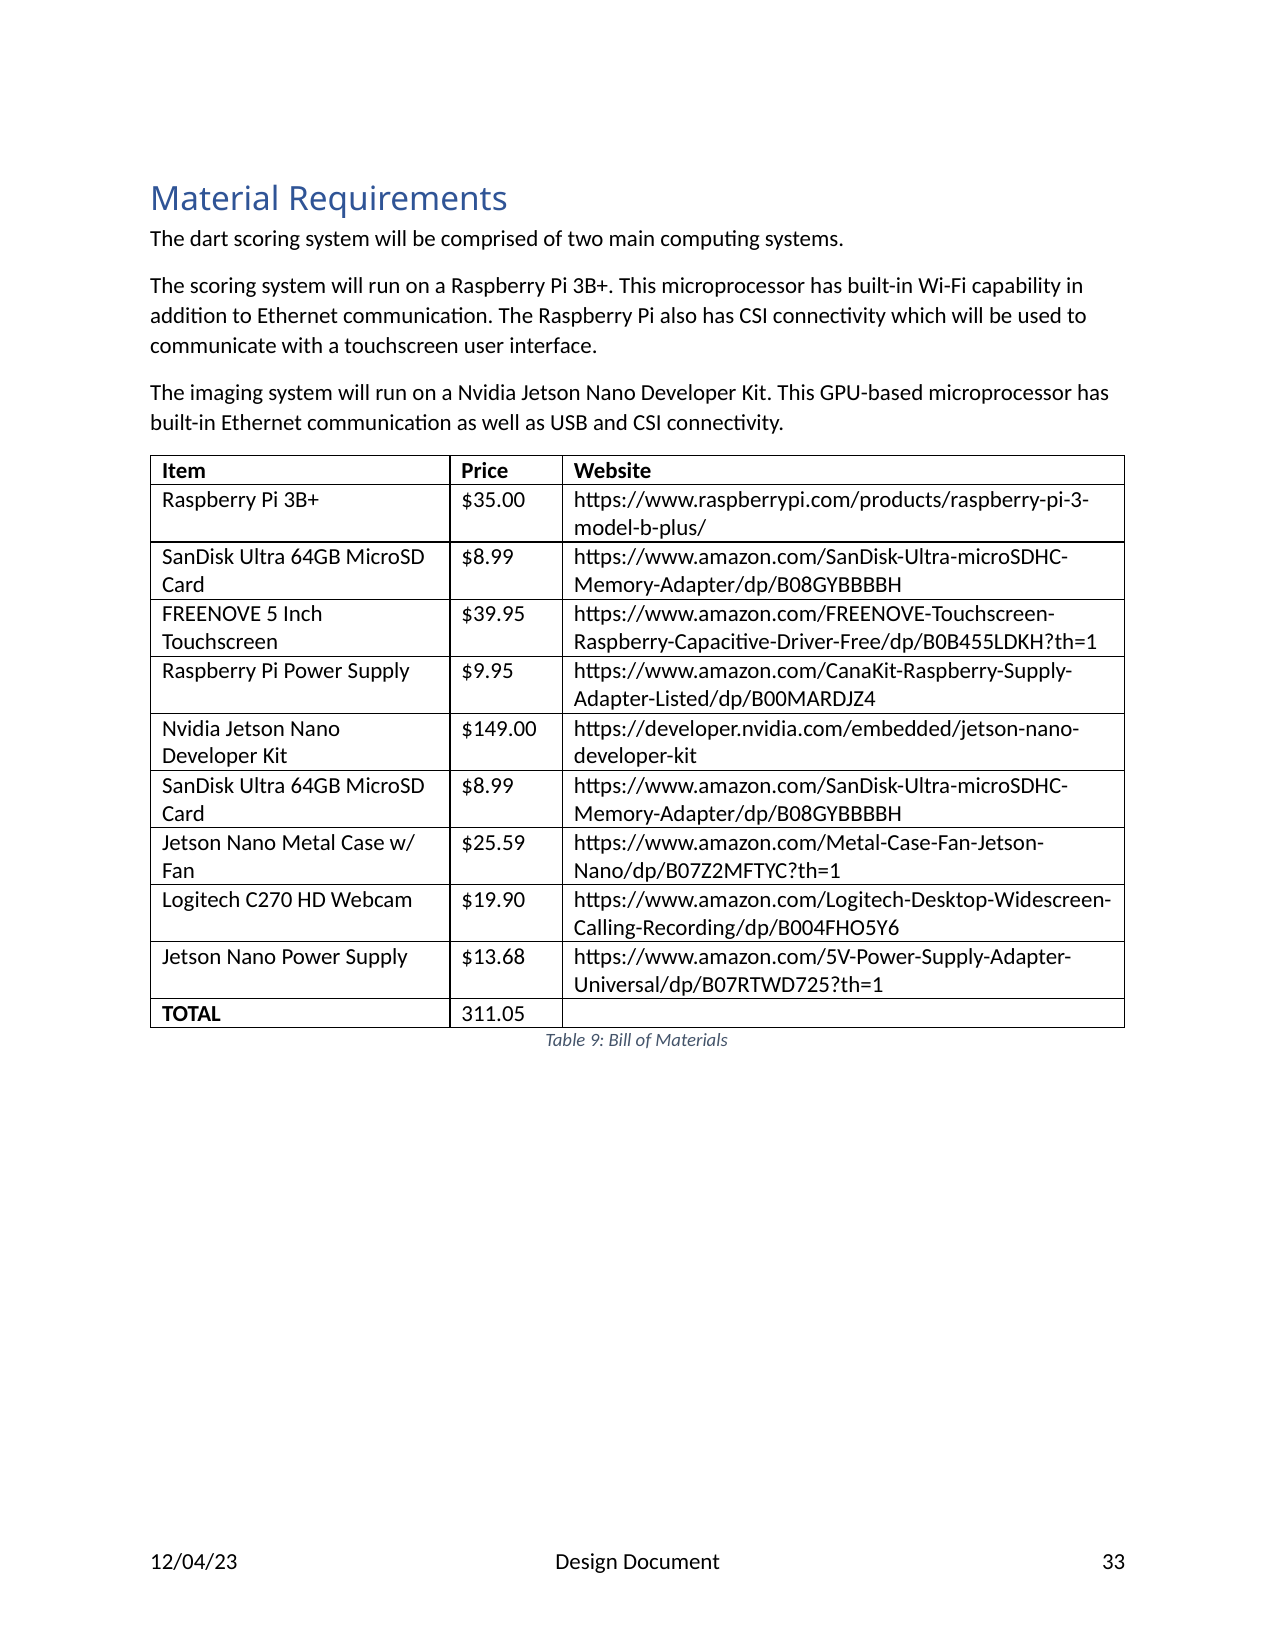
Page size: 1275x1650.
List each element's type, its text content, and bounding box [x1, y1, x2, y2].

table_cell TOTAL [151, 999, 449, 1027]
text The imaging system will run on a Nvidia Jetson Nano Developer Kit. This GPU-based microprocessor has built-in Ethernet communication as well as USB and CSI connectivity. [150, 378, 1125, 436]
table_cell $311.05 [451, 999, 562, 1027]
table_cell https://www.amazon.com/SanDisk-Ultra-microSDHC-Memory-Adapter/dp/B08GYBBBBH [563, 771, 1124, 827]
table_cell SanDisk Ultra 64GB MicroSD Card [151, 771, 449, 827]
subtitle Material Requirements [150, 175, 1125, 220]
table_cell $8.99 [451, 543, 562, 598]
table_cell $19.90 [451, 885, 562, 941]
table_header Price [451, 456, 562, 484]
table_cell Jetson Nano Power Supply [151, 942, 449, 998]
table_cell Raspberry Pi Power Supply [151, 657, 449, 713]
table_cell $8.99 [451, 771, 562, 827]
table_cell https://developer.nvidia.com/embedded/jetson-nano-developer-kit [563, 714, 1124, 770]
table_cell $9.95 [451, 657, 562, 713]
table_cell https://www.raspberrypi.com/products/raspberry-pi-3-model-b-plus/ [563, 485, 1124, 541]
table_cell $25.59 [451, 828, 562, 884]
table_cell https://www.amazon.com/CanaKit-Raspberry-Supply-Adapter-Listed/dp/B00MARDJZ4 [563, 657, 1124, 713]
table_cell Raspberry Pi 3B+ [151, 485, 449, 541]
table_cell https://www.amazon.com/SanDisk-Ultra-microSDHC-Memory-Adapter/dp/B08GYBBBBH [563, 543, 1124, 598]
table_cell Logitech C270 HD Webcam [151, 885, 449, 941]
table_cell $149.00 [451, 714, 562, 770]
table_header Website [563, 456, 1124, 484]
table_cell $13.68 [451, 942, 562, 998]
table_header Item [151, 456, 449, 484]
table_cell https://www.amazon.com/5V-Power-Supply-Adapter-Universal/dp/B07RTWD725?th=1 [563, 942, 1124, 998]
table_cell Jetson Nano Metal Case w/ Fan [151, 828, 449, 884]
table_cell SanDisk Ultra 64GB MicroSD Card [151, 543, 449, 598]
text The dart scoring system will be comprised of two main computing systems. [150, 224, 1125, 252]
table_cell https://www.amazon.com/Metal-Case-Fan-Jetson-Nano/dp/B07Z2MFTYC?th=1 [563, 828, 1124, 884]
text The scoring system will run on a Raspberry Pi 3B+. This microprocessor has built-in Wi-Fi capability in addition to Ethernet communication. The Raspberry Pi also has CSI connectivity which will be used to communicate with a touchscreen user interface. [150, 271, 1125, 359]
table_cell FREENOVE 5 Inch Touchscreen [151, 600, 449, 656]
table_cell $35.00 [451, 485, 562, 541]
table_cell [563, 999, 1124, 1027]
table_cell $39.95 [451, 600, 562, 656]
table_cell https://www.amazon.com/FREENOVE-Touchscreen-Raspberry-Capacitive-Driver-Free/dp/B0B455LDKH?th=1 [563, 600, 1124, 656]
table_cell Nvidia Jetson Nano Developer Kit [151, 714, 449, 770]
table_cell https://www.amazon.com/Logitech-Desktop-Widescreen-Calling-Recording/dp/B004FHO5Y6 [563, 885, 1124, 941]
